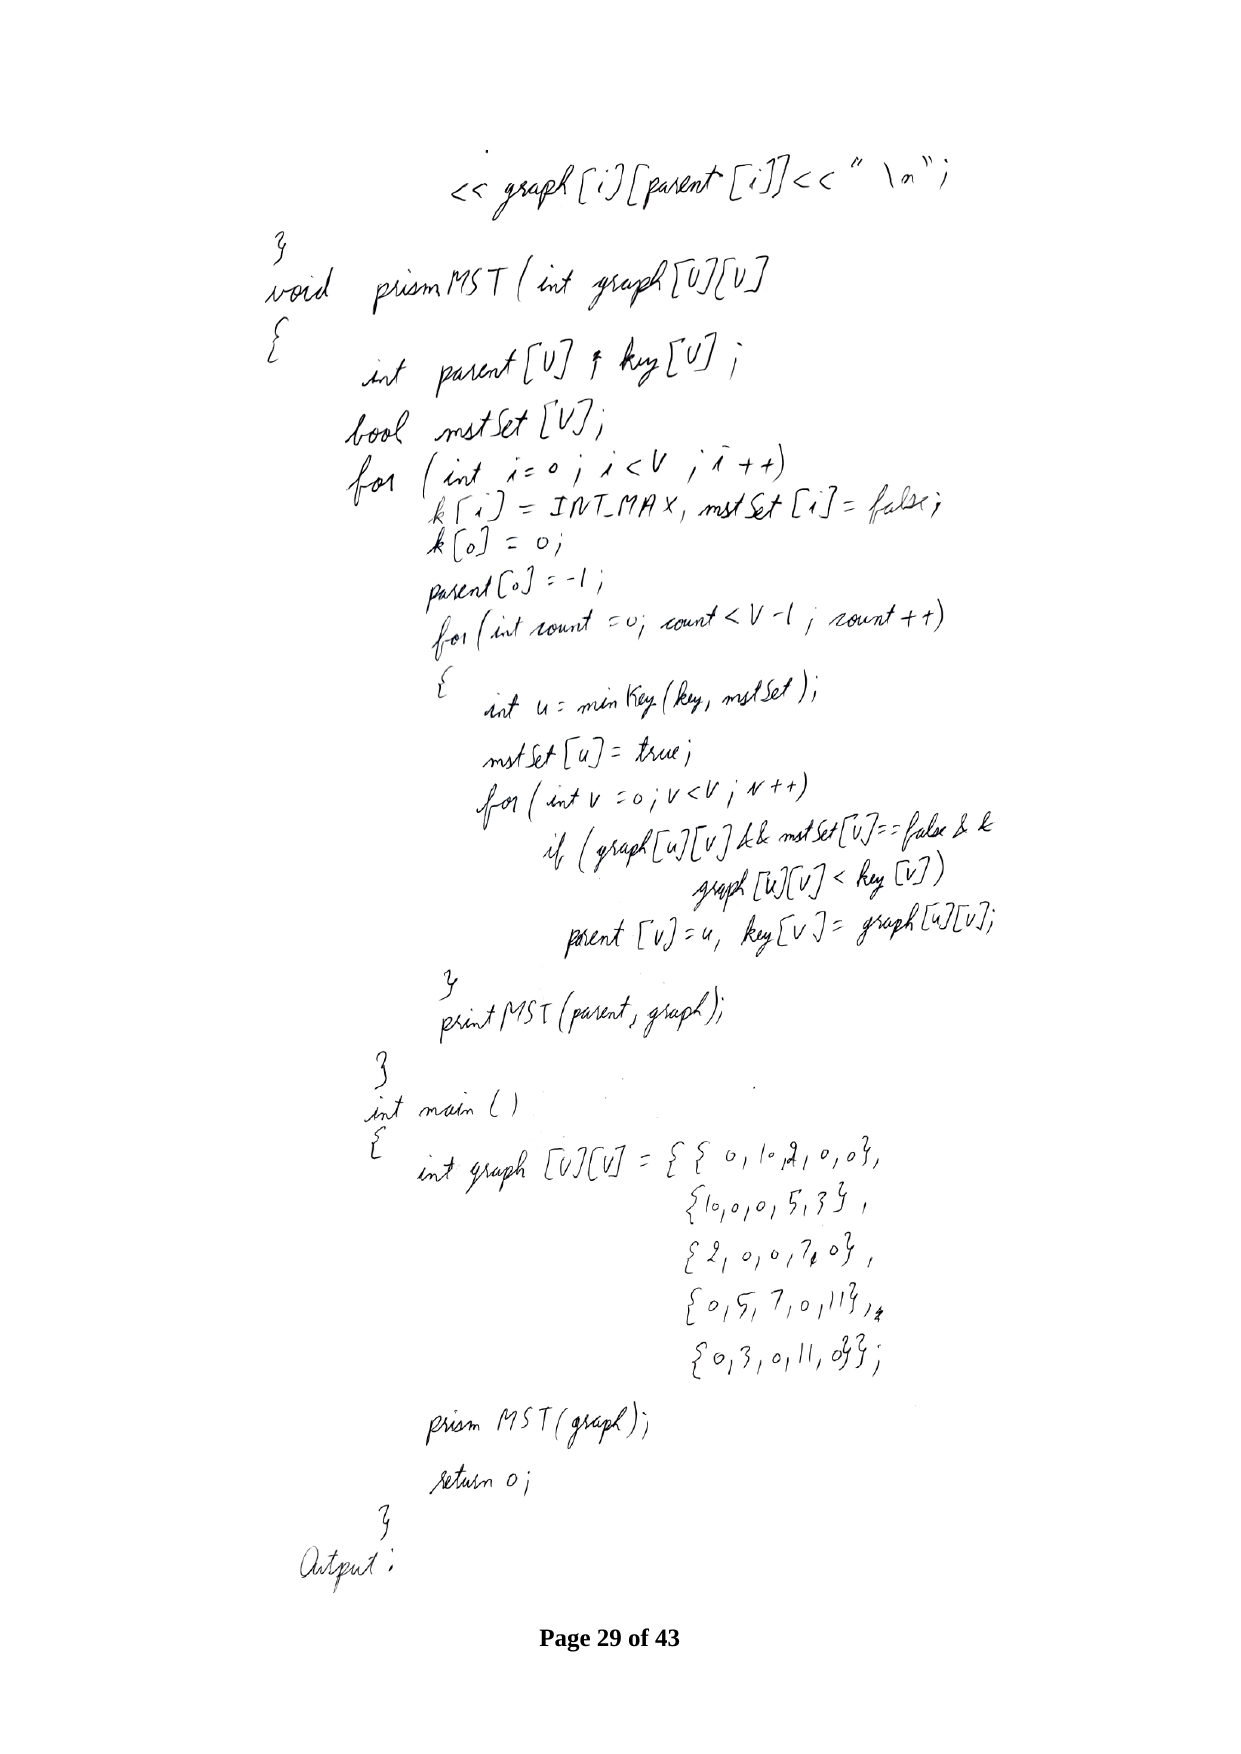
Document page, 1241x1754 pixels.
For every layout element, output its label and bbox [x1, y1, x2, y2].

picture [115, 150, 1056, 524]
picture [240, 525, 1001, 1603]
